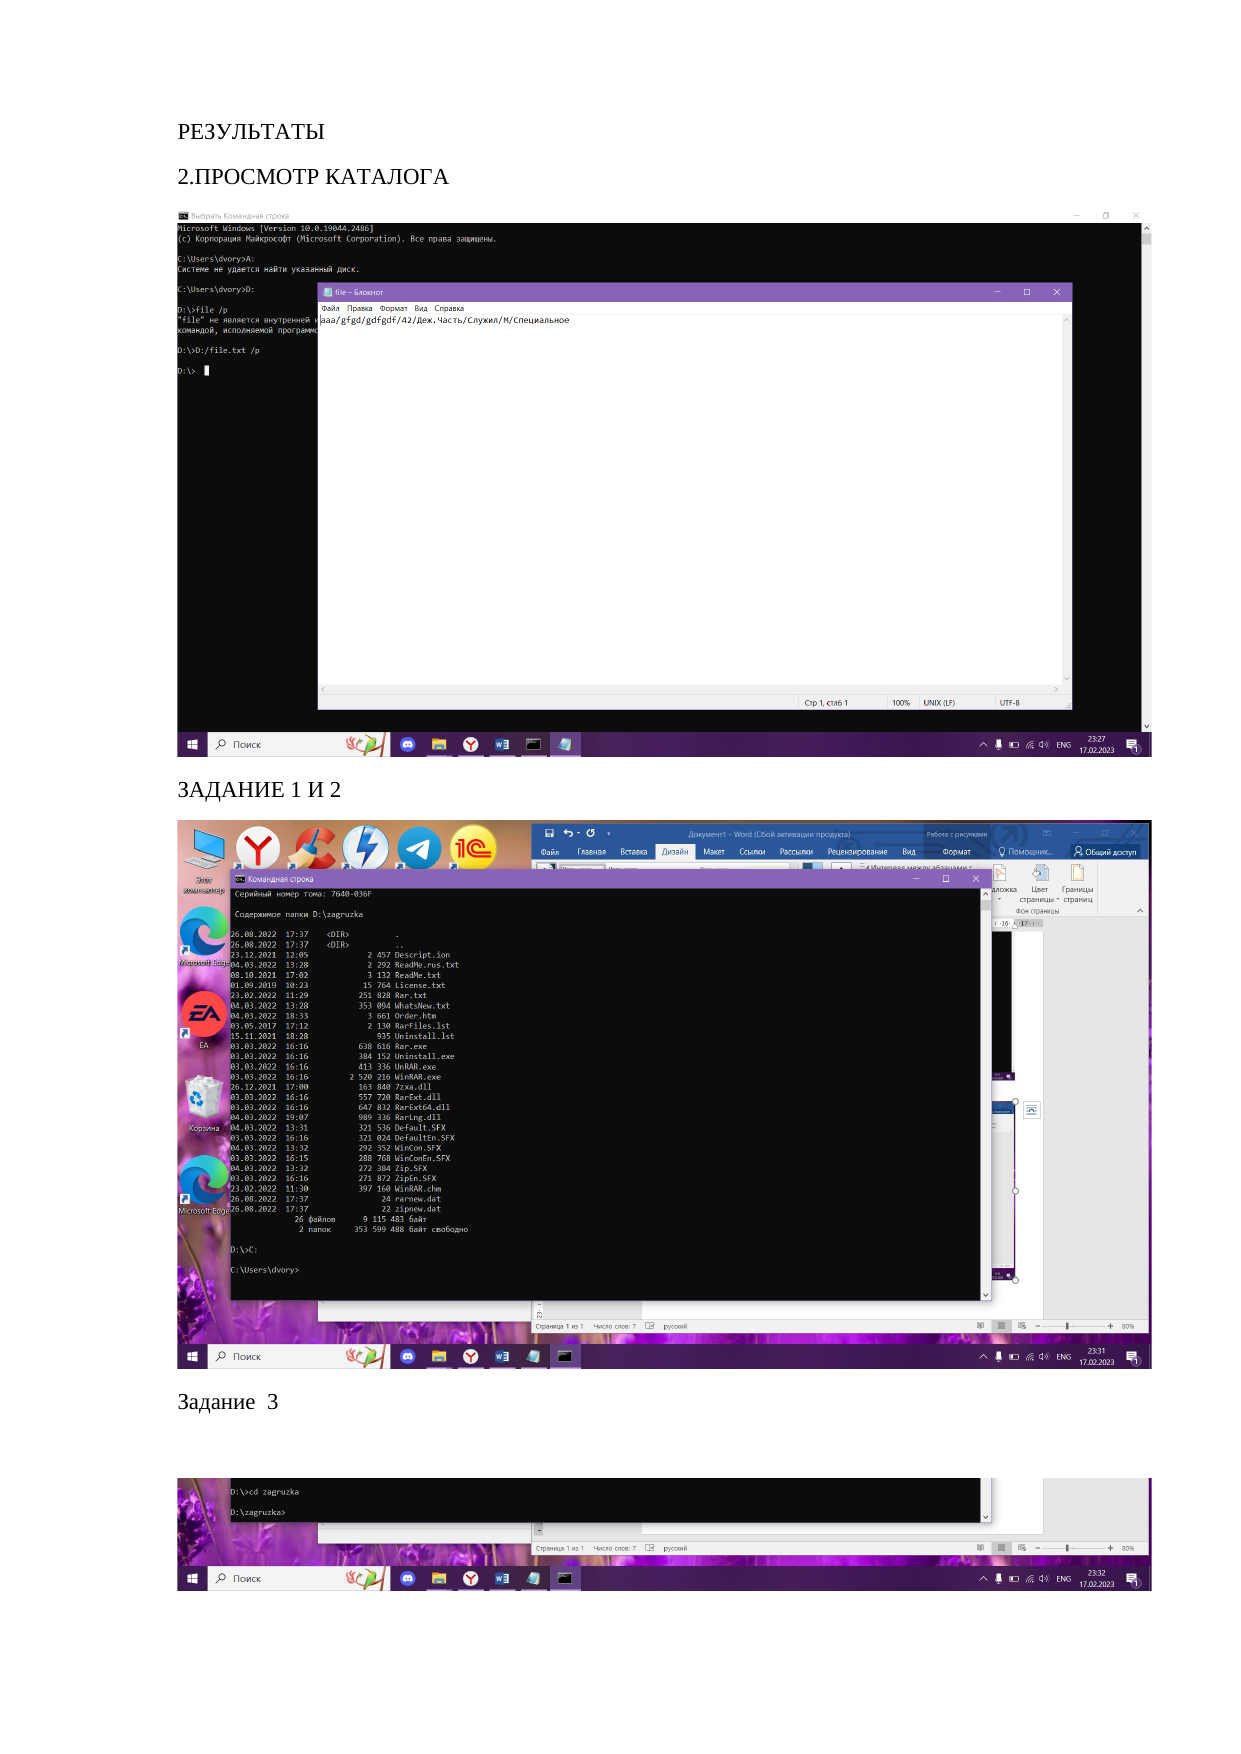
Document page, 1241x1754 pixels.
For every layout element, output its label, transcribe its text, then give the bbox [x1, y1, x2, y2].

picture [177, 1478, 1152, 1591]
picture [177, 208, 1152, 757]
text РЕЗУЛЬТАТЫ [177, 118, 1152, 144]
text 2.ПРОСМОТР КАТАЛОГА [177, 163, 1152, 189]
text ЗАДАНИЕ 1 И 2 [177, 776, 1152, 802]
picture [177, 820, 1152, 1369]
text Задание 3 [177, 1388, 1152, 1414]
